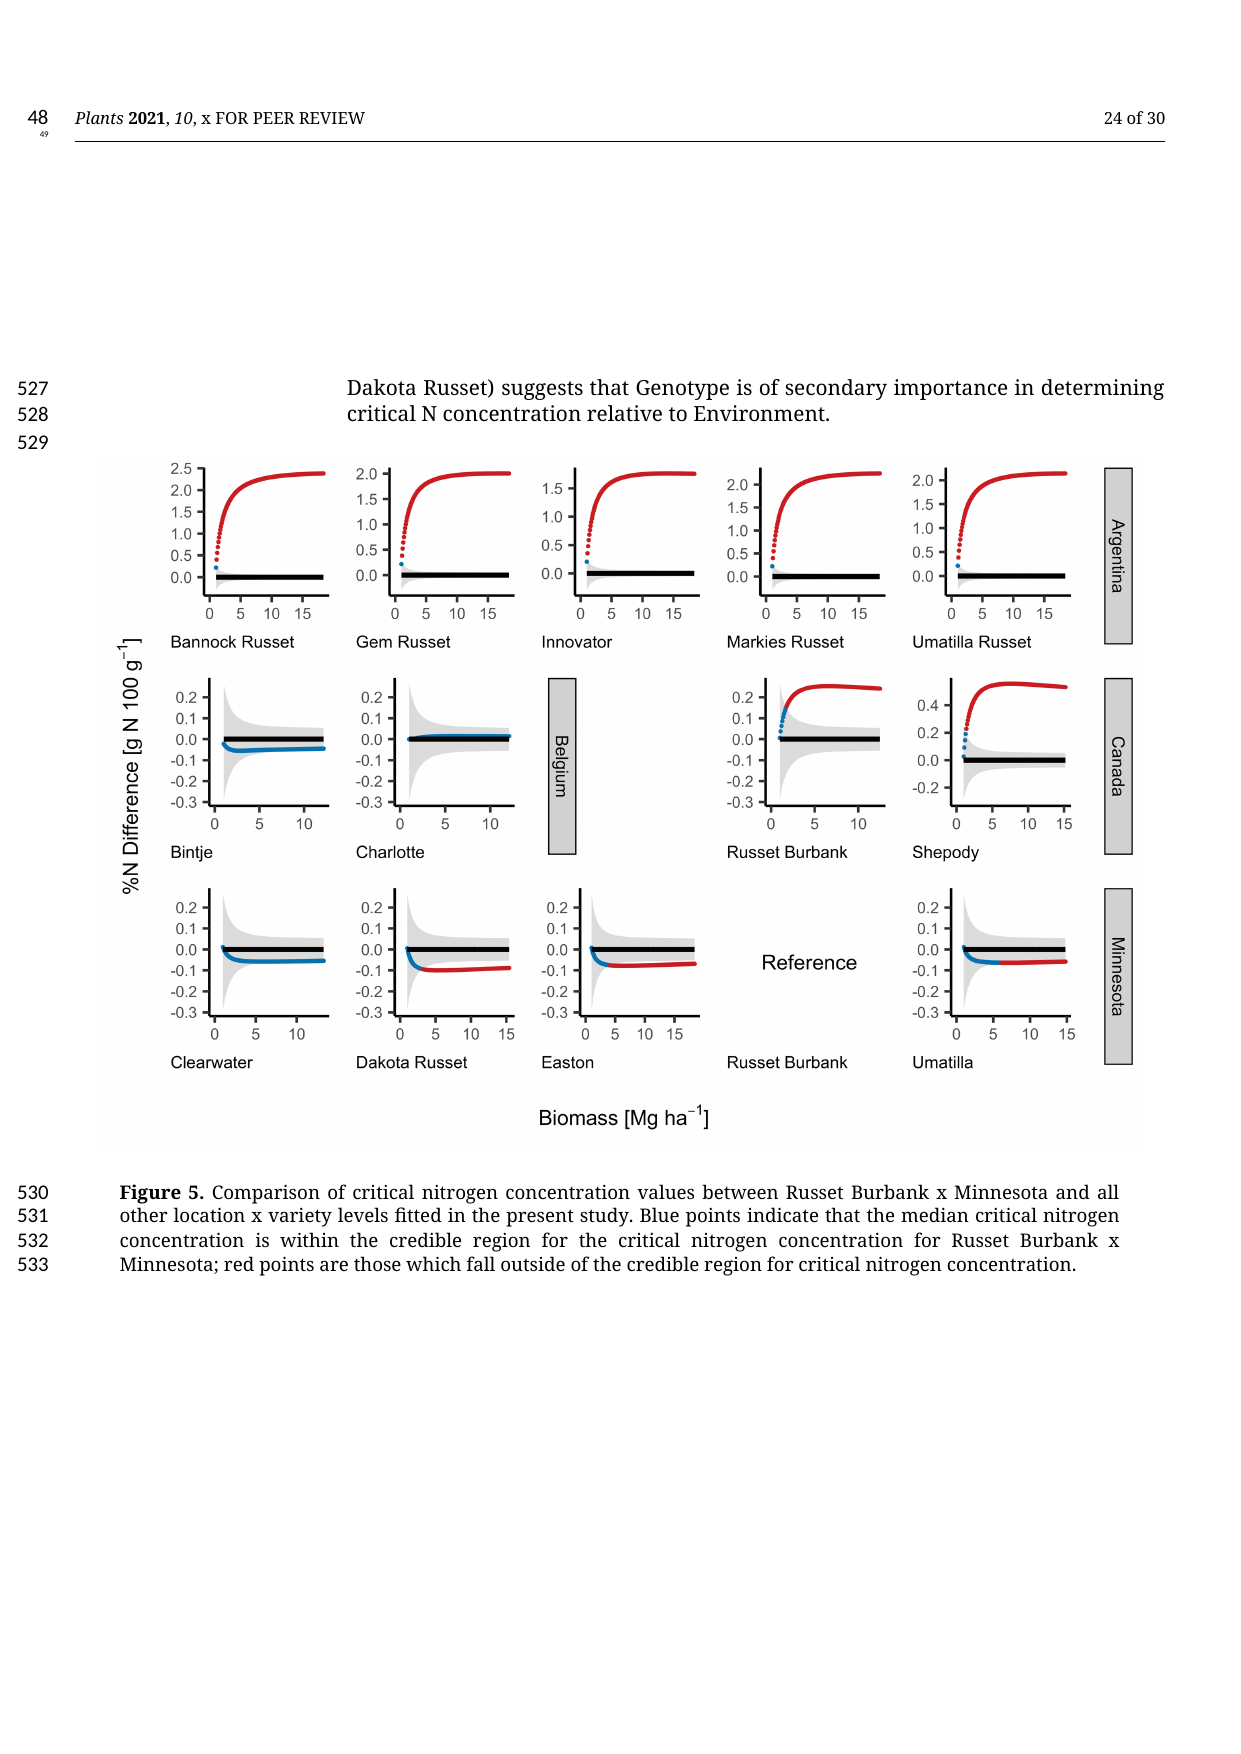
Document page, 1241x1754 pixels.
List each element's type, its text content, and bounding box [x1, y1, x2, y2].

text Figure 5. Comparison of critical nitrogen concentration values between Russet Burbank x Minnesota and all other location x variety levels fitted in the present study. Blue points indicate that the median critical nitrogen concentration is within the credible region for the critical nitrogen concentration for Russet Burbank x Minnesota; red points are those which fall outside of the credible region for critical nitrogen concentration. [119, 1180, 1121, 1277]
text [347, 374, 1165, 428]
picture [95, 454, 1146, 1155]
table_header [84, 455, 1156, 1167]
